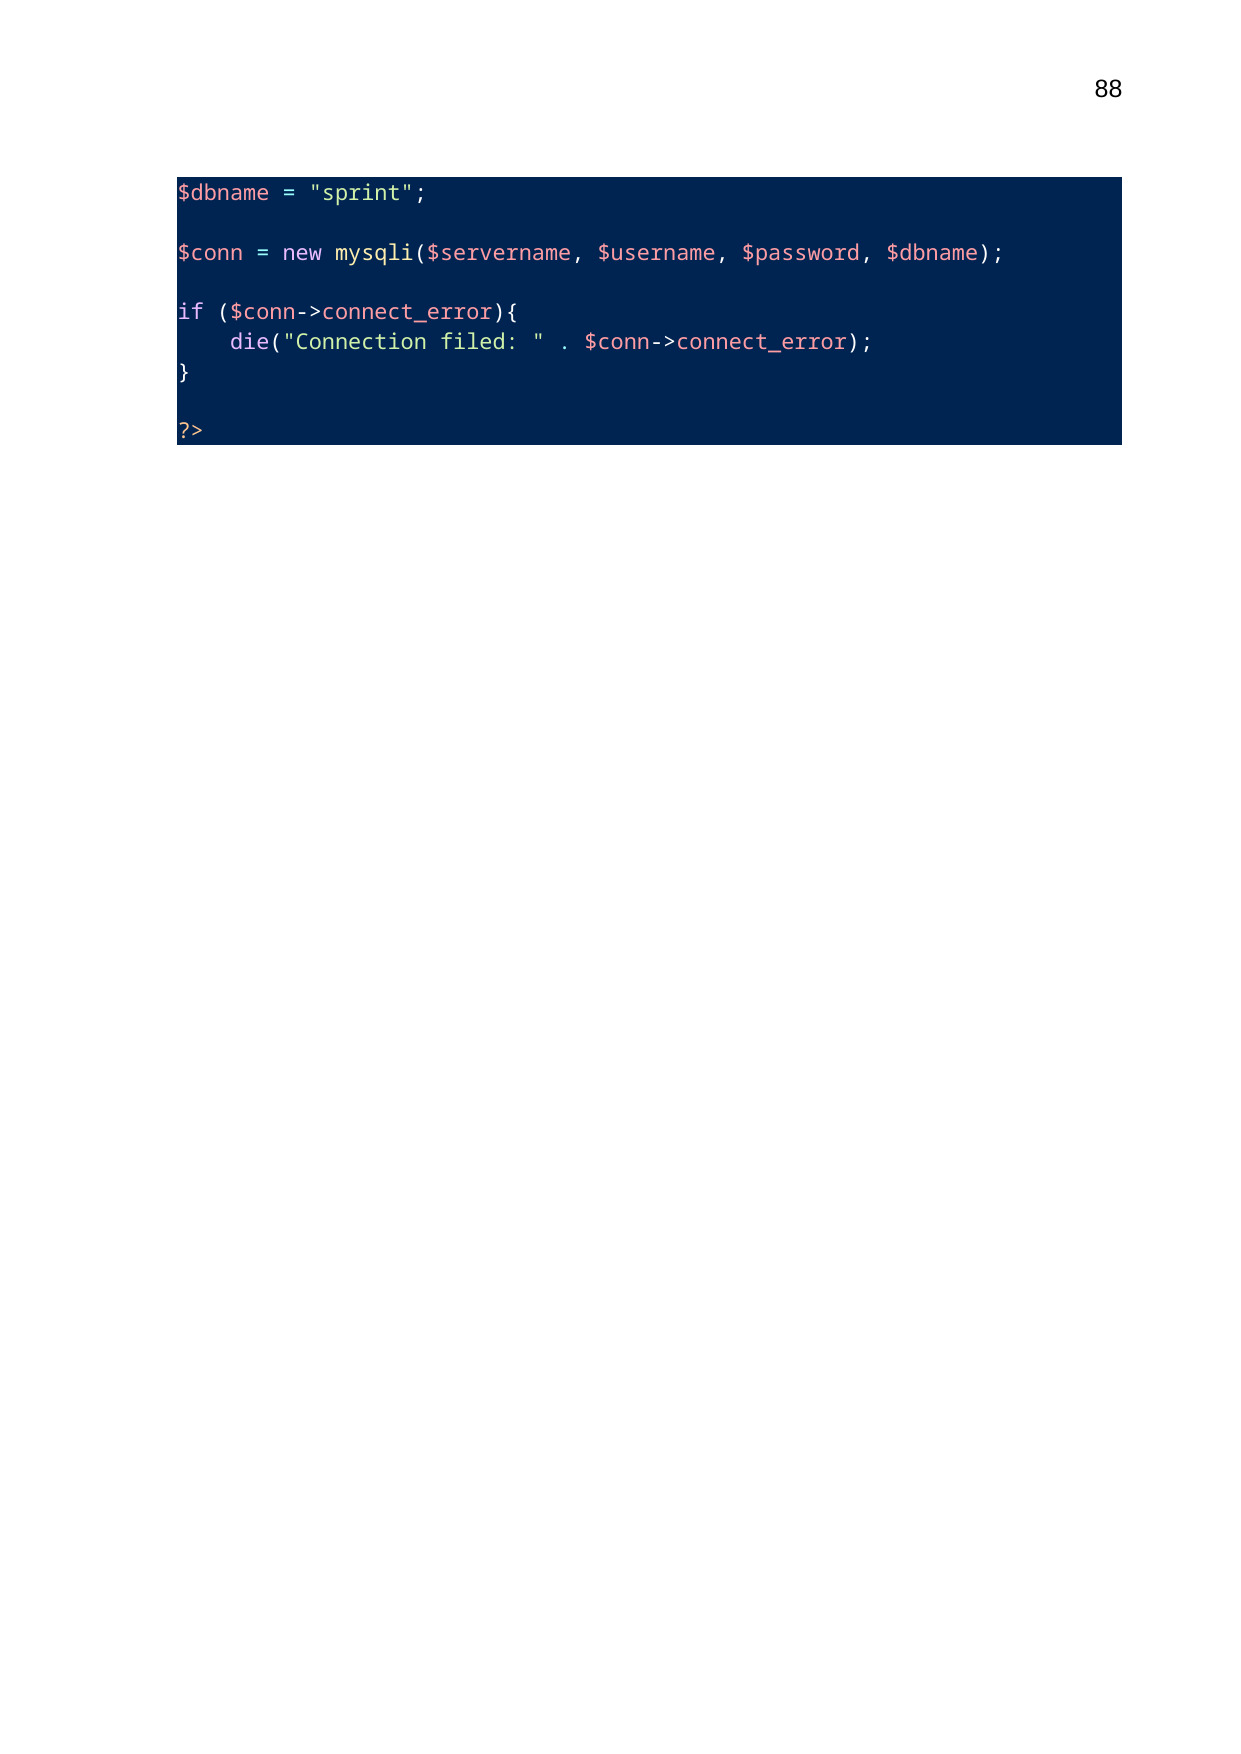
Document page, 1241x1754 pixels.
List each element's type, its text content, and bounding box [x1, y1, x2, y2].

text } [177, 356, 1122, 386]
text $dbname = "sprint"; [177, 177, 1122, 207]
text ?> [177, 416, 1122, 445]
text if ($conn->connect_error){ [177, 296, 1122, 326]
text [177, 326, 1122, 356]
text $conn = new mysqli($servername, $username, $password, $dbname); [177, 237, 1122, 267]
